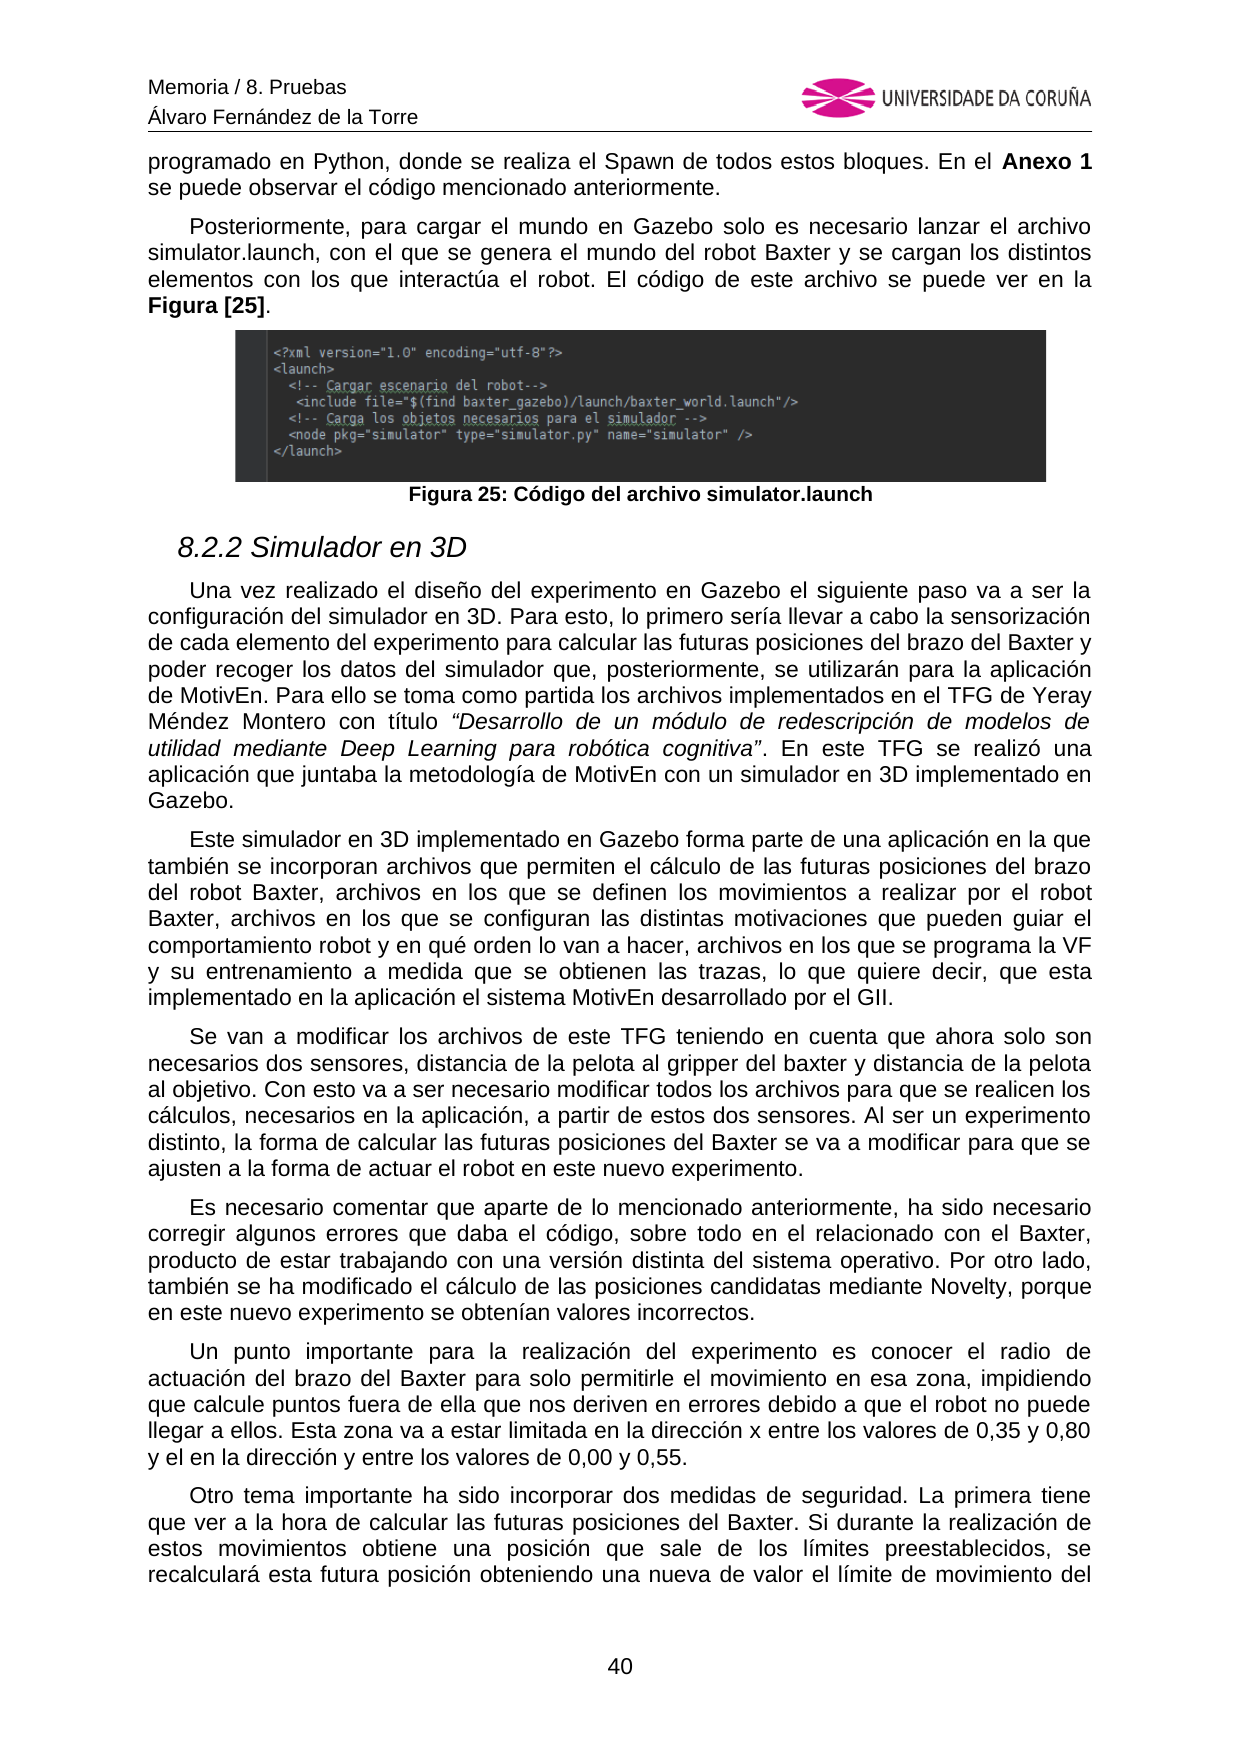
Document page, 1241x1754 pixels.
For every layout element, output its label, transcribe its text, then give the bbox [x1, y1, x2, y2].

subtitle Simulador en 3D [177, 531, 1092, 564]
text Se van a modificar los archivos de este TFG teniendo en cuenta que ahora solo son necesarios dos sensores, distancia de la pelota al gripper del baxter y distancia de la pelota al objetivo. Con esto va a ser necesario modificar todos los archivos para que se realicen los cálculos, necesarios en la aplicación, a partir de estos dos sensores. Al ser un experimento distinto, la forma de calcular las futuras posiciones del Baxter se va a modificar para que se ajusten a la forma de actuar el robot en este nuevo experimento. [148, 1023, 1092, 1181]
text Este simulador en 3D implementado en Gazebo forma parte de una aplicación en la que también se incorporan archivos que permiten el cálculo de las futuras posiciones del brazo del robot Baxter, archivos en los que se definen los movimientos a realizar por el robot Baxter, archivos en los que se configuran las distintas motivaciones que pueden guiar el comportamiento robot y en qué orden lo van a hacer, archivos en los que se programa la VF y su entrenamiento a medida que se obtienen las trazas, lo que quiere decir, que esta implementado en la aplicación el sistema MotivEn desarrollado por el GII. [148, 826, 1092, 1011]
text Un punto importante para la realización del experimento es conocer el radio de actuación del brazo del Baxter para solo permitirle el movimiento en esa zona, impidiendo que calcule puntos fuera de ella que nos deriven en errores debido a que el robot no puede llegar a ellos. Esta zona va a estar limitada en la dirección x entre los valores de 0,35 y 0,80 y el en la dirección y entre los valores de 0,00 y 0,55. [148, 1338, 1092, 1470]
text Es necesario comentar que aparte de lo mencionado anteriormente, ha sido necesario corregir algunos errores que daba el código, sobre todo en el relacionado con el Baxter, producto de estar trabajando con una versión distinta del sistema operativo. Por otro lado, también se ha modificado el cálculo de las posiciones candidatas mediante Novelty, porque en este nuevo experimento se obtenían valores incorrectos. [148, 1194, 1092, 1326]
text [148, 1482, 1092, 1588]
text Posteriormente, para cargar el mundo en Gazebo solo es necesario lanzar el archivo simulator.launch, con el que se genera el mundo del robot Baxter y se cargan los distintos elementos con los que interactúa el robot. El código de este archivo se puede ver en la Figura [25]. [148, 213, 1092, 318]
text Una vez realizado el diseño del experimento en Gazebo el siguiente paso va a ser la configuración del simulador en 3D. Para esto, lo primero sería llevar a cabo la sensorización de cada elemento del experimento para calcular las futuras posiciones del brazo del Baxter y poder recoger los datos del simulador que, posteriormente, se utilizarán para la aplicación de MotivEn. Para ello se toma como partida los archivos implementados en el TFG de Yeray Méndez Montero con título “Desarrollo de un módulo de redescripción de modelos de utilidad mediante Deep Learning para robótica cognitiva”. En este TFG se realizó una aplicación que juntaba la metodología de MotivEn con un simulador en 3D implementado en Gazebo. [148, 577, 1092, 814]
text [148, 148, 1092, 200]
picture [800, 77, 1092, 120]
picture [235, 330, 1047, 482]
